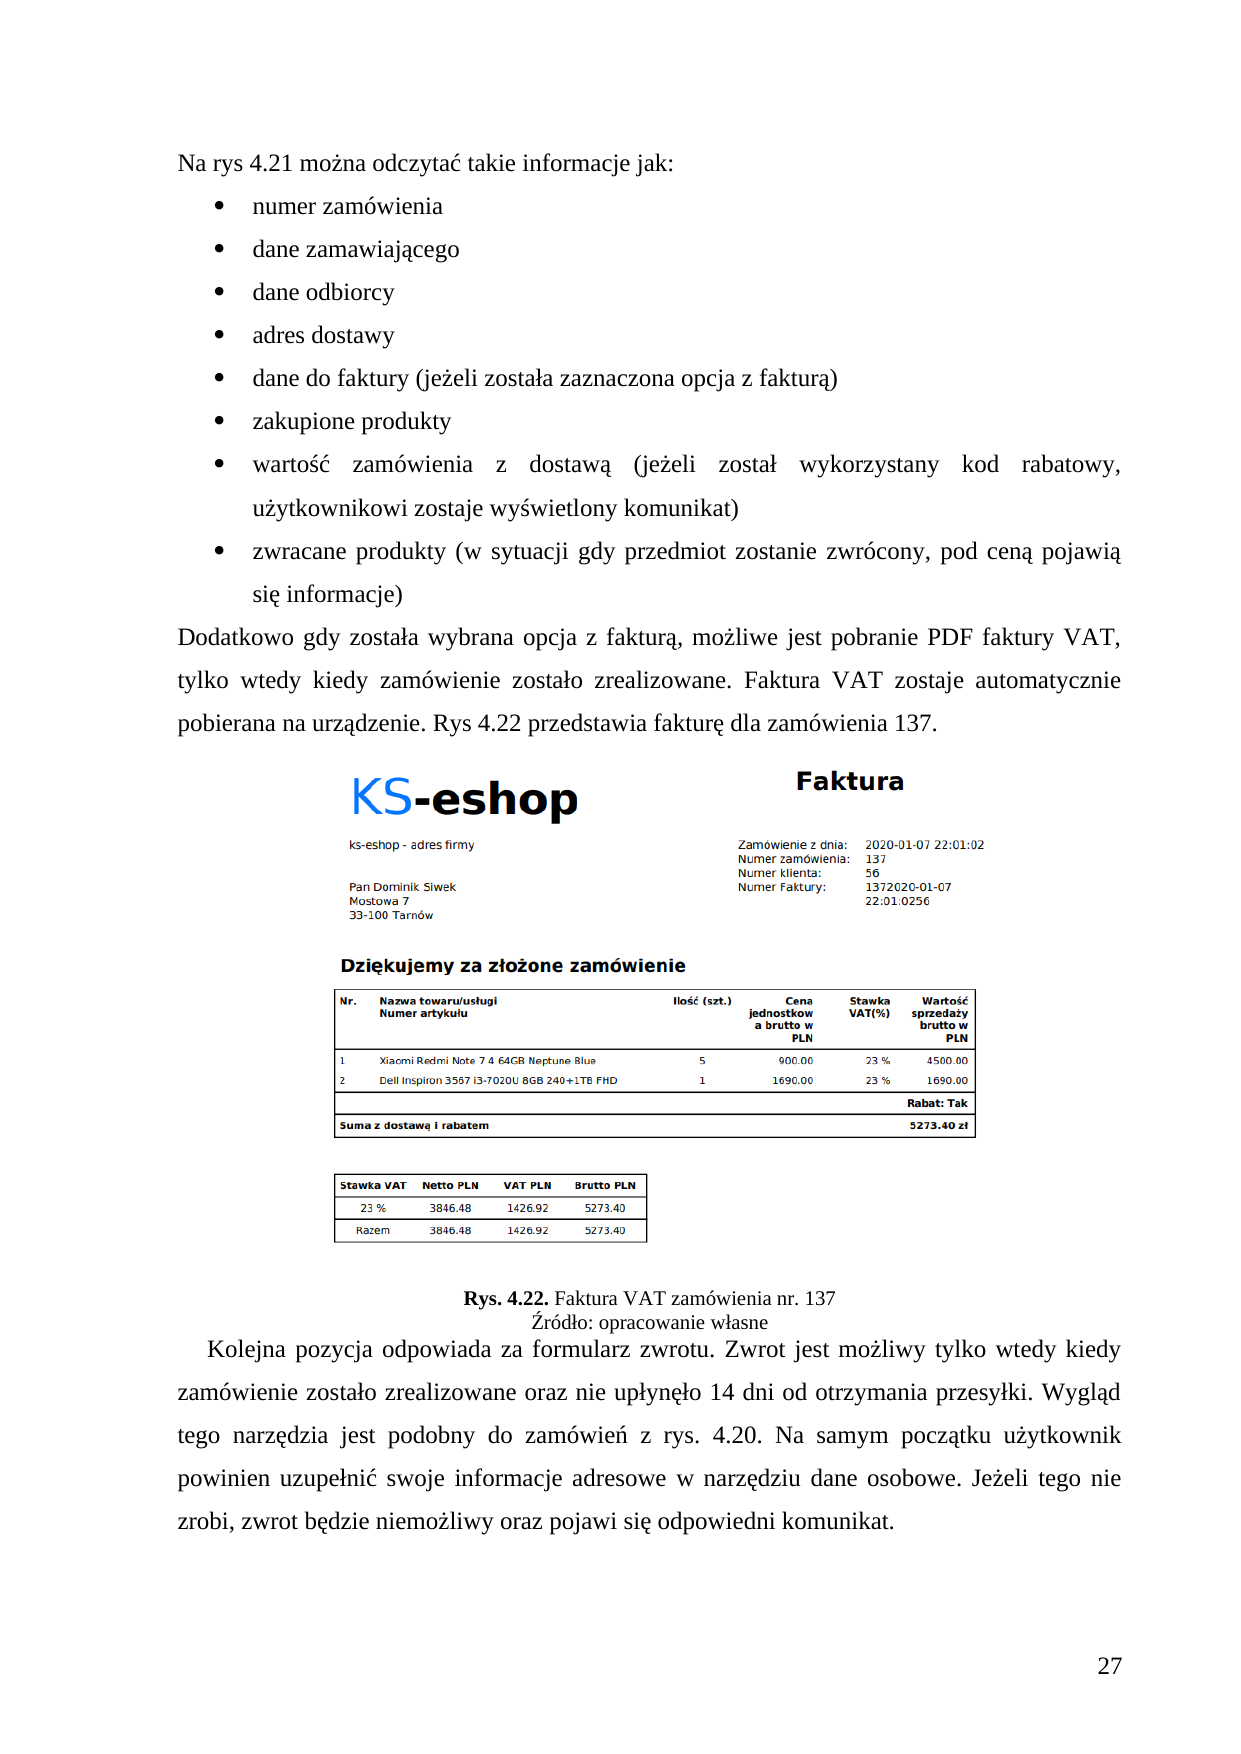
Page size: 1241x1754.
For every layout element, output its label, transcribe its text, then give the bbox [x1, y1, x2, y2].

list numer zamówienia [215, 191, 1122, 219]
text Na rys 4.21 można odczytać takie informacje jak: [177, 148, 1122, 176]
list adres dostawy [215, 320, 1122, 349]
list zwracane produkty (w sytuacji gdy przedmiot zostanie zwrócony, pod ceną pojawią się informacje) [215, 536, 1122, 608]
text Źródło: opracowanie własne [177, 1309, 1122, 1334]
text Dodatkowo gdy została wybrana opcja z fakturą, możliwe jest pobranie PDF faktury VAT, tylko wtedy kiedy zamówienie zostało zrealizowane. Faktura VAT zostaje automatycznie pobierana na urządzenie. Rys 4.22 przedstawia fakturę dla zamówienia 137. [177, 622, 1122, 737]
text Kolejna pozycja odpowiada za formularz zwrotu. Zwrot jest możliwy tylko wtedy kiedy zamówienie zostało zrealizowane oraz nie upłynęło 14 dni od otrzymania przesyłki. Wygląd tego narzędzia jest podobny do zamówień z rys. 4.20. Na samym początku użytkownik powinien uzupełnić swoje informacje adresowe w narzędziu dane osobowe. Jeżeli tego nie zrobi, zwrot będzie niemożliwy oraz pojawi się odpowiedni komunikat. [177, 1334, 1122, 1535]
picture [283, 751, 1017, 1272]
list dane do faktury (jeżeli została zaznaczona opcja z fakturą) [215, 363, 1122, 392]
list zakupione produkty [215, 406, 1122, 435]
list dane zamawiającego [215, 234, 1122, 263]
list wartość zamówienia z dostawą (jeżeli został wykorzystany kod rabatowy, użytkownikowi zostaje wyświetlony komunikat) [215, 449, 1122, 521]
list dane odbiorcy [215, 277, 1122, 306]
text Rys. 4.22. Faktura VAT zamówienia nr. 137 [177, 1286, 1122, 1309]
